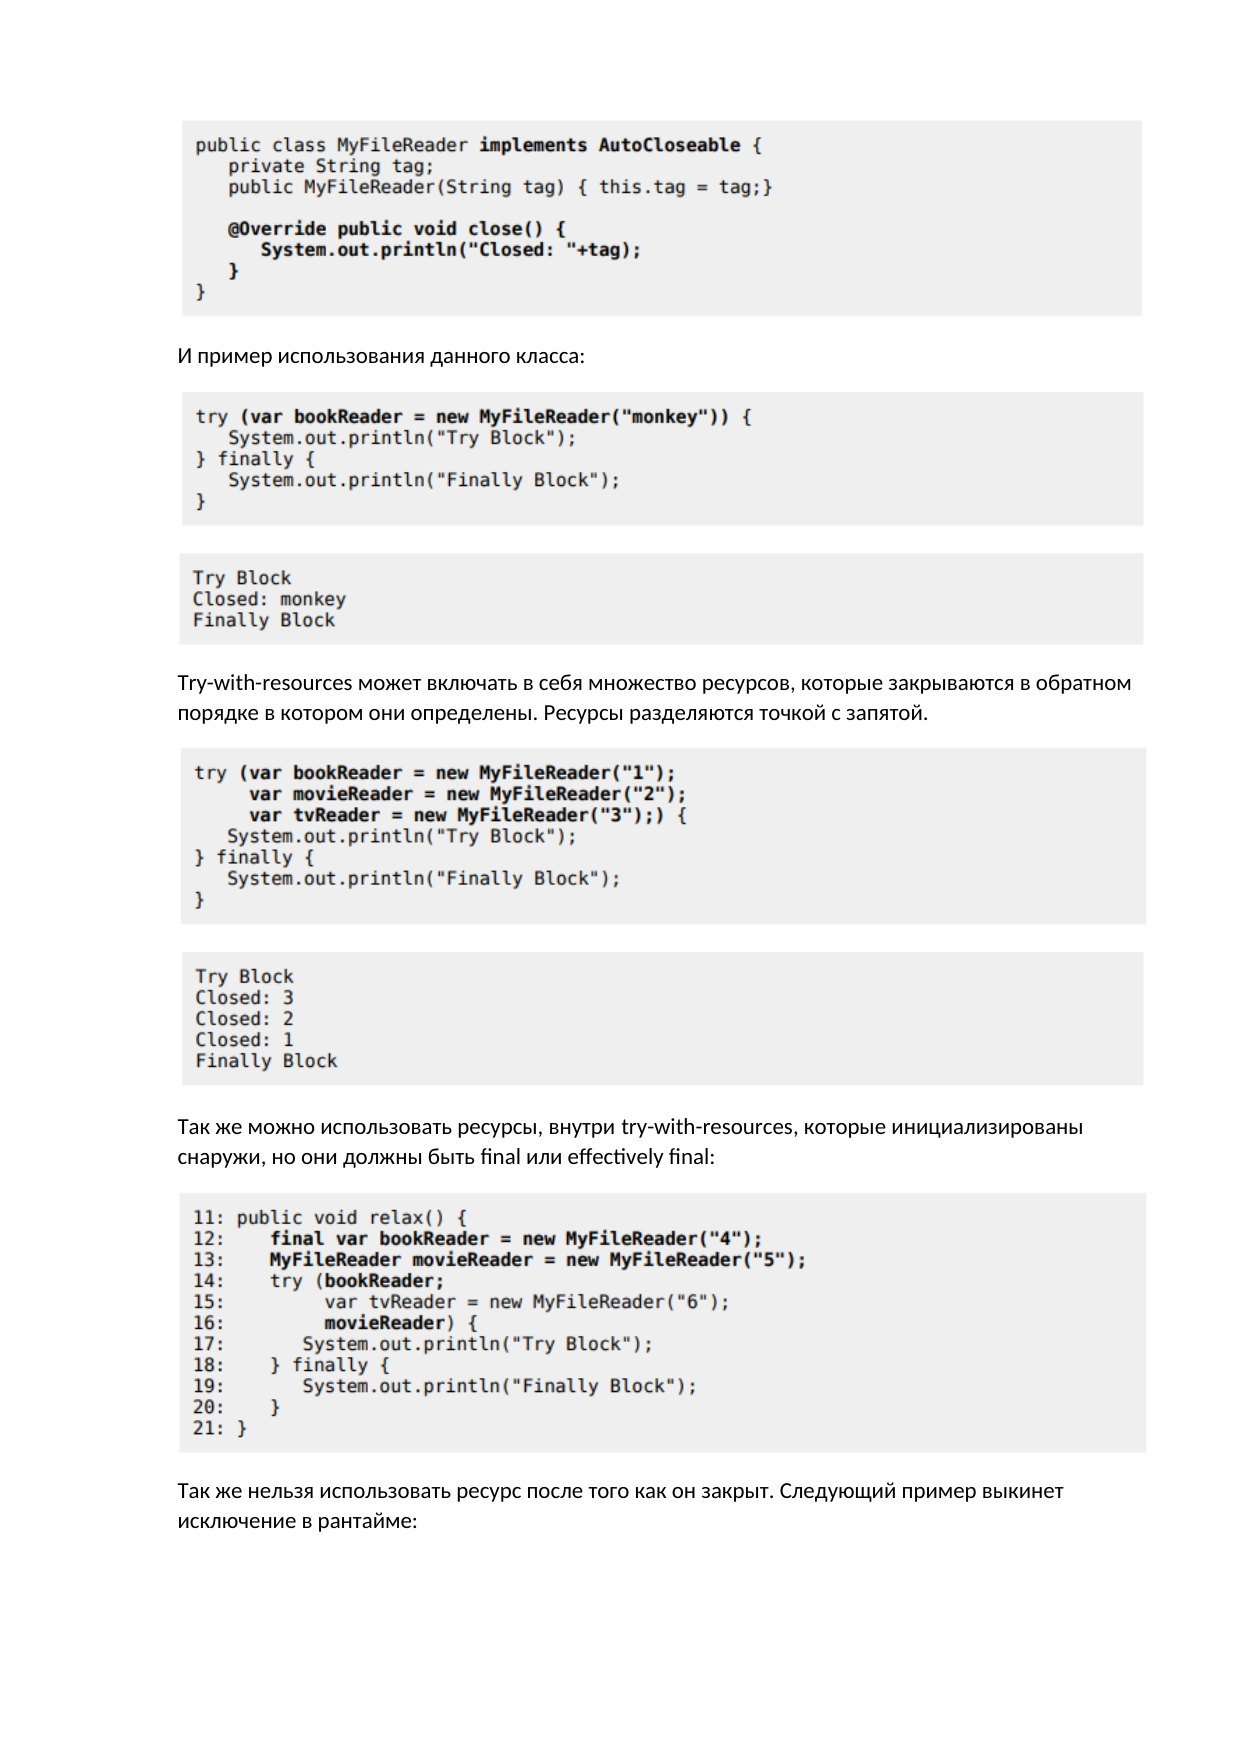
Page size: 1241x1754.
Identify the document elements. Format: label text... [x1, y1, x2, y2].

picture [177, 388, 1152, 530]
text Try-with-resources может включать в себя множество ресурсов, которые закрываются в обратном порядке в котором они определены. Ресурсы разделяются точкой с запятой. [177, 668, 1152, 726]
text Так же нельзя использовать ресурс после того как он закрыт. Следующий пример выкинет исключение в рантайме: [177, 1476, 1152, 1534]
text И пример использования данного класса: [177, 342, 1152, 369]
picture [177, 118, 1152, 323]
picture [177, 548, 1152, 649]
text Так же можно использовать ресурсы, внутри try-with-resources, которые инициализированы снаружи, но они должны быть final или effectively final: [177, 1112, 1152, 1170]
picture [177, 948, 1152, 1094]
picture [177, 744, 1152, 930]
picture [177, 1189, 1152, 1457]
